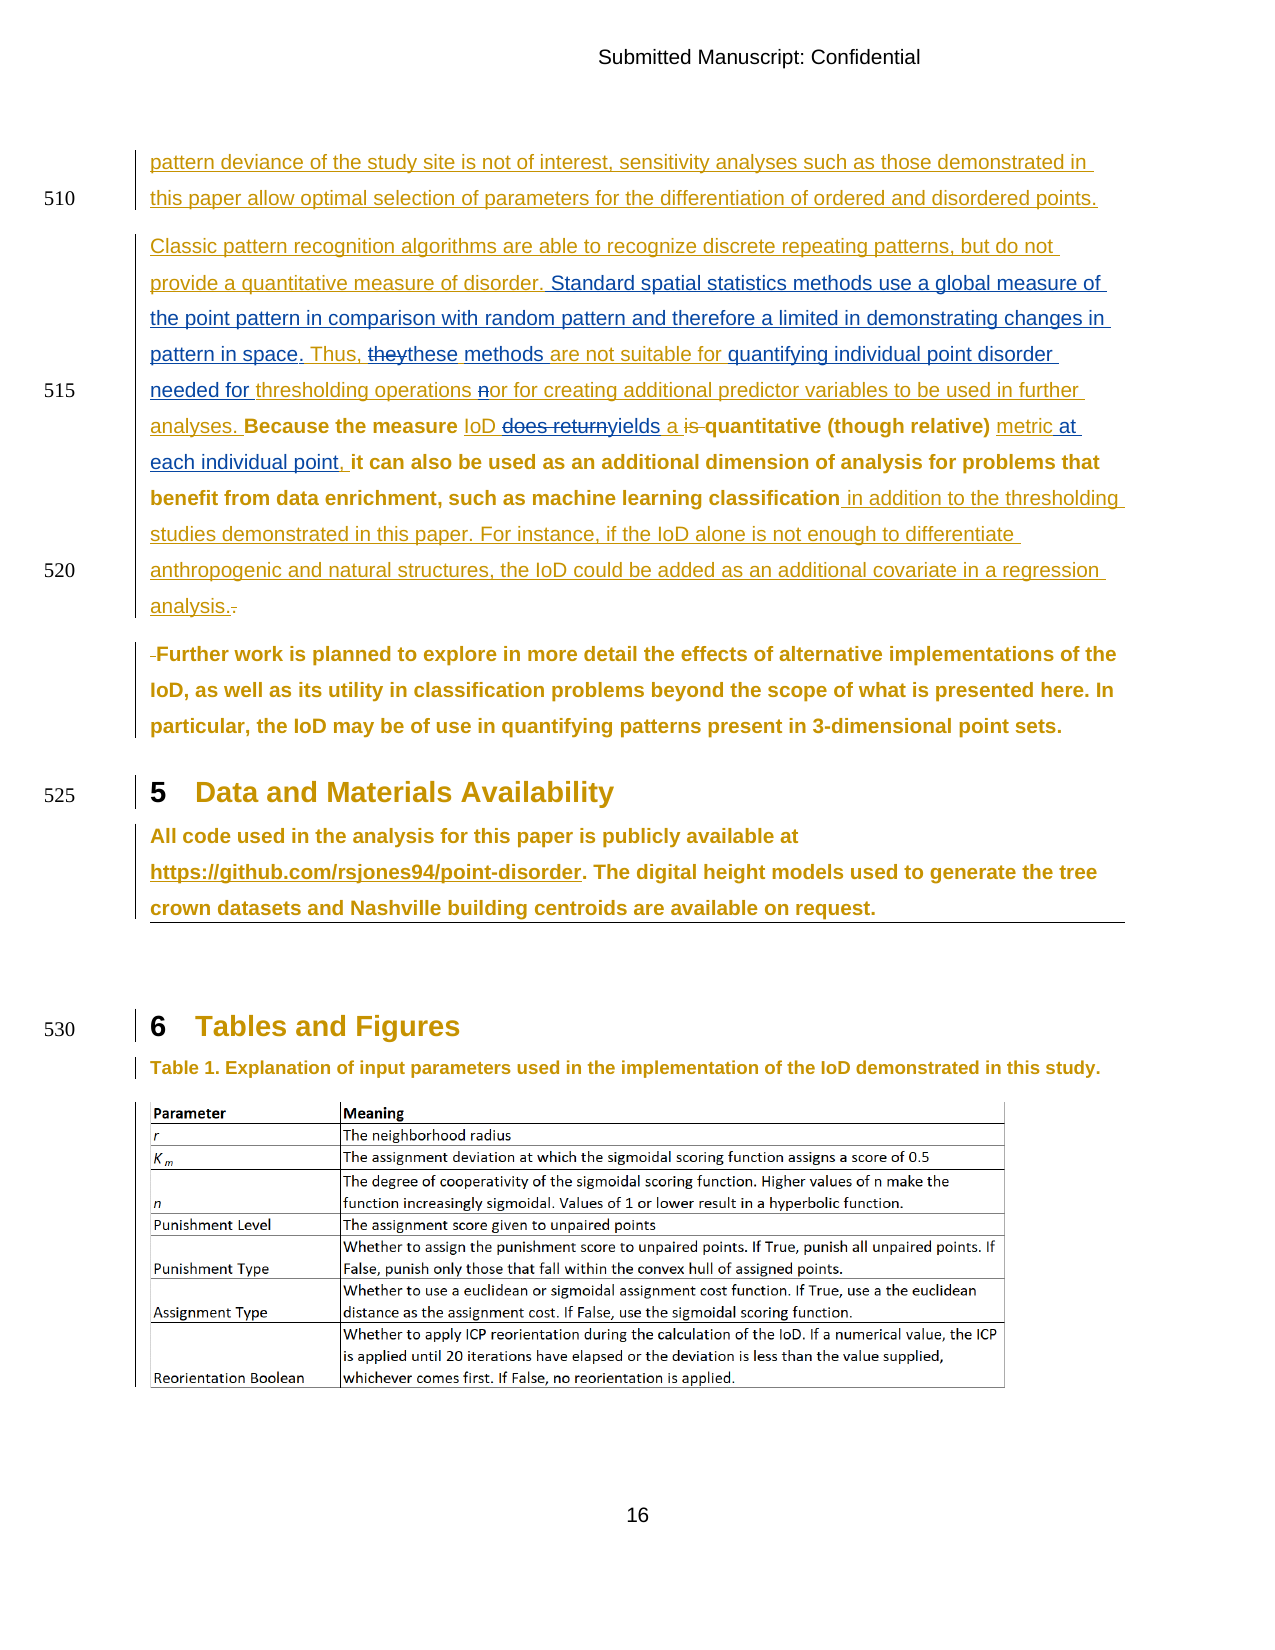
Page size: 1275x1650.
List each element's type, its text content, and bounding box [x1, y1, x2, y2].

picture [150, 1102, 1005, 1388]
text Because the measure quantitative (though relative) it can also be used as an additional dimension of analysis for problems that benefit from data enrichment, such as machine learning classification [150, 234, 1125, 618]
text Further work is planned to explore in more detail the effects of alternative implementations of the IoD, as well as its utility in classification problems beyond the scope of what is presented here. In particular, the IoD may be of use in quantifying patterns present in 3-dimensional point sets. [150, 642, 1125, 738]
subtitle Data and Materials Availability [150, 775, 1125, 808]
text Table 1. Explanation of input parameters used in the implementation of the IoD demonstrated in this study. [150, 1057, 1125, 1079]
subtitle Tables and Figures [150, 1008, 1125, 1042]
text All code used in the analysis for this paper is publicly available at https://github.com/rsjones94/point-disorder. The digital height models used to generate the tree crown datasets and Nashville building centroids are available on request. [150, 824, 1125, 922]
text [150, 150, 1125, 210]
